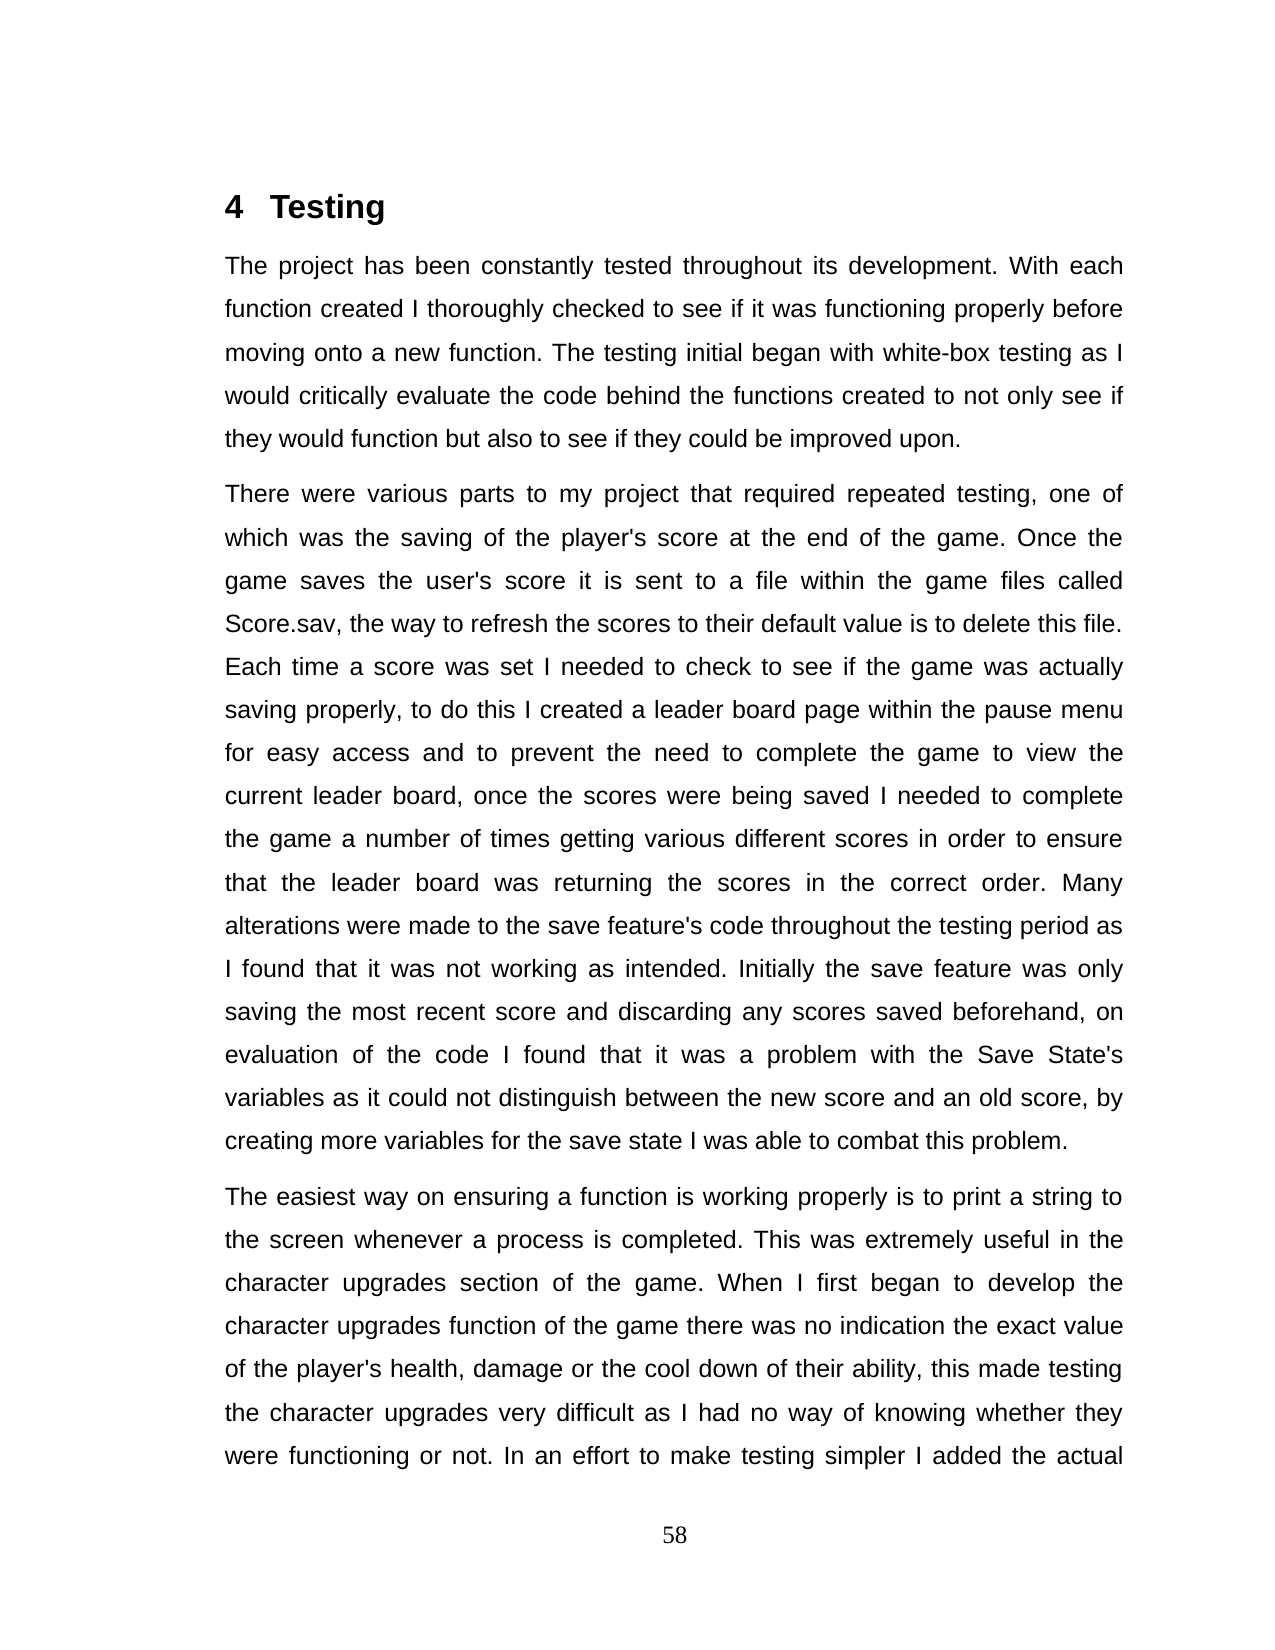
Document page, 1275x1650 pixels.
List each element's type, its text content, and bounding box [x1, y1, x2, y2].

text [224, 1182, 1125, 1469]
text The project has been constantly tested throughout its development. With each function created I thoroughly checked to see if it was functioning properly before moving onto a new function. The testing initial began with white-box testing as I would critically evaluate the code behind the functions created to not only see if they would function but also to see if they could be improved upon. [224, 251, 1125, 453]
subtitle Testing [224, 187, 1125, 226]
text There were various parts to my project that required repeated testing, one of which was the saving of the player's score at the end of the game. Once the game saves the user's score it is sent to a file within the game files called Score.sav, the way to refresh the scores to their default value is to delete this file. Each time a score was set I needed to check to see if the game was actually saving properly, to do this I created a leader board page within the pause menu for easy access and to prevent the need to complete the game to view the current leader board, once the scores were being saved I needed to complete the game a number of times getting various different scores in order to ensure that the leader board was returning the scores in the correct order. Many alterations were made to the save feature's code throughout the testing period as I found that it was not working as intended. Initially the save feature was only saving the most recent score and discarding any scores saved beforehand, on evaluation of the code I found that it was a problem with the Save State's variables as it could not distinguish between the new score and an old score, by creating more variables for the save state I was able to combat this problem. [224, 479, 1125, 1155]
